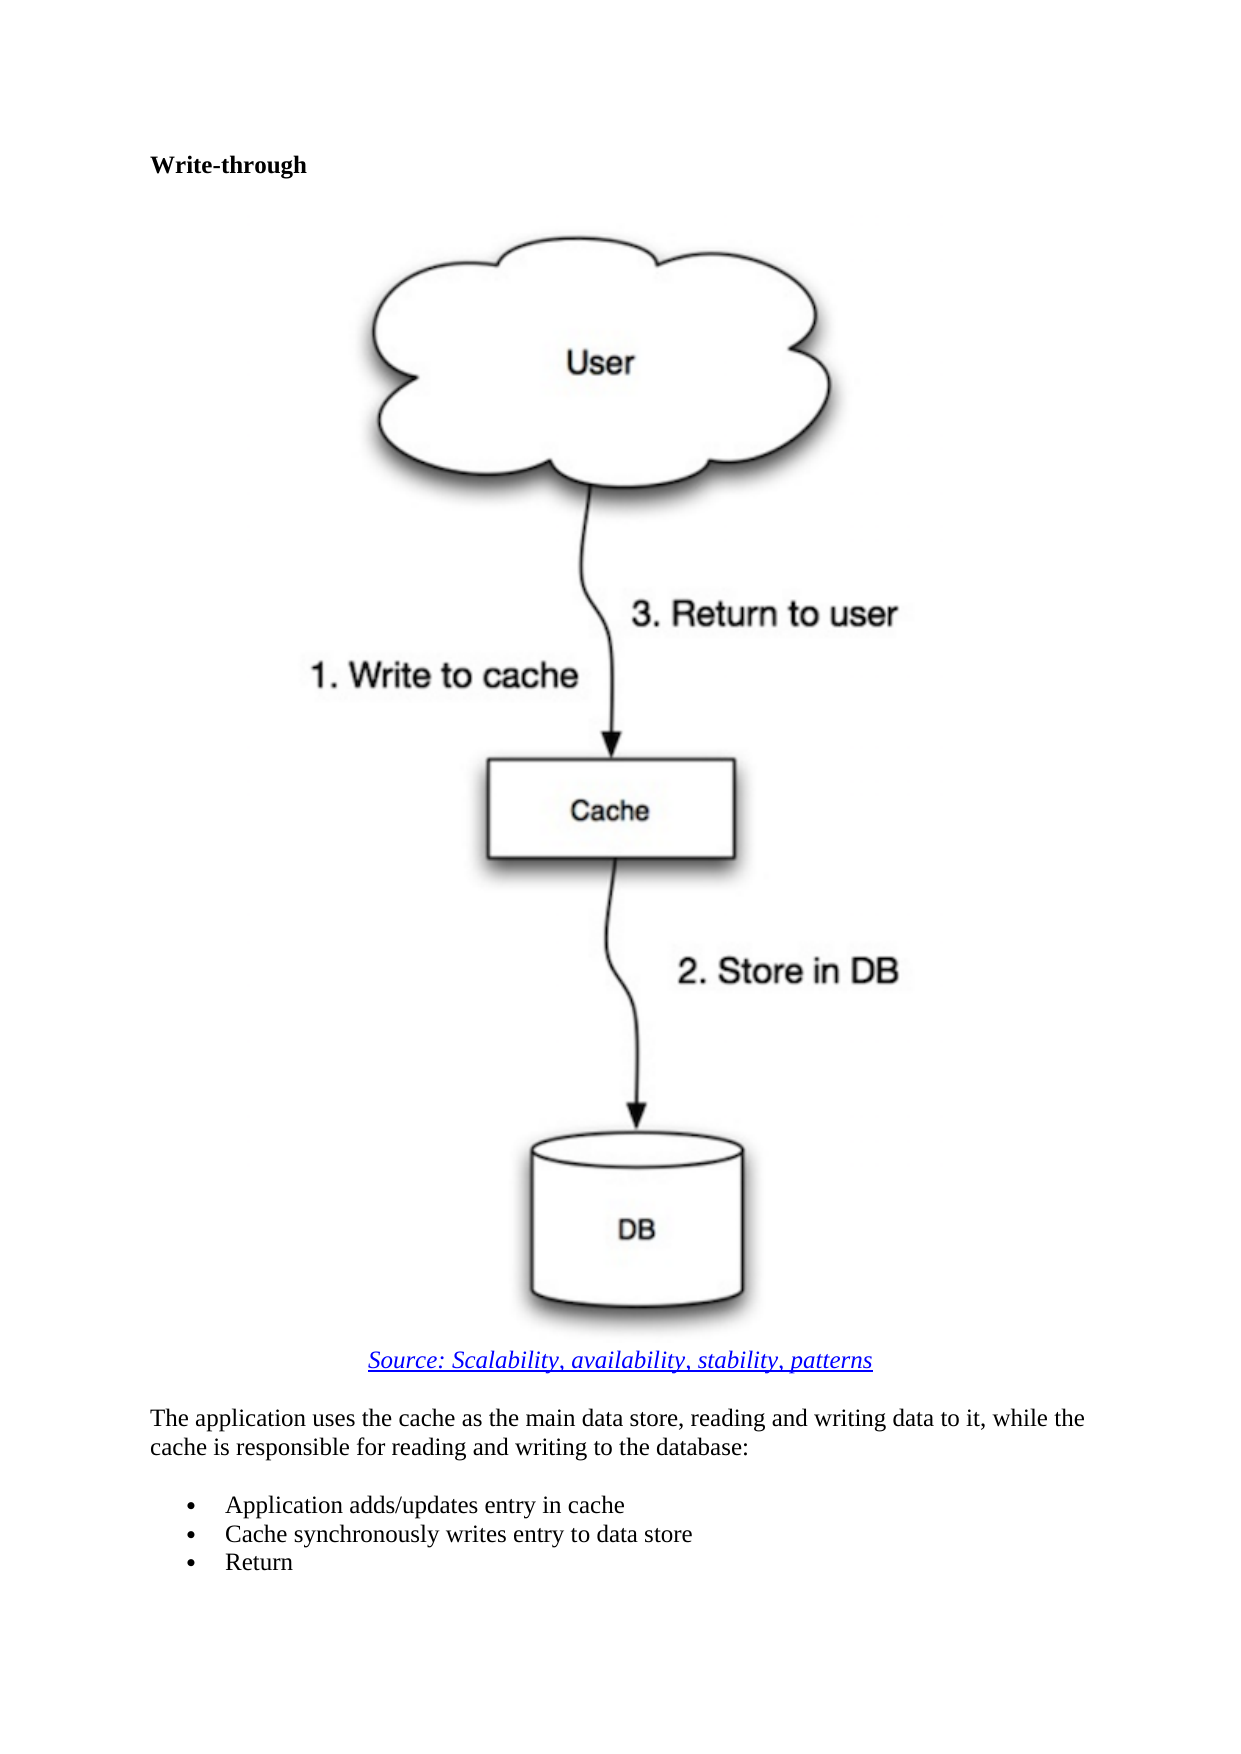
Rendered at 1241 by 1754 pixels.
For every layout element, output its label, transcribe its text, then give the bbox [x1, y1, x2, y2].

list Return [187, 1547, 1090, 1576]
list Application adds/updates entry in cache [187, 1490, 1090, 1519]
text Write-through [150, 150, 1090, 179]
list Cache synchronously writes entry to data store [187, 1519, 1090, 1547]
picture [218, 207, 1022, 1346]
text The application uses the cache as the main data store, reading and writing data to it, while the cache is responsible for reading and writing to the database: [150, 1403, 1090, 1461]
